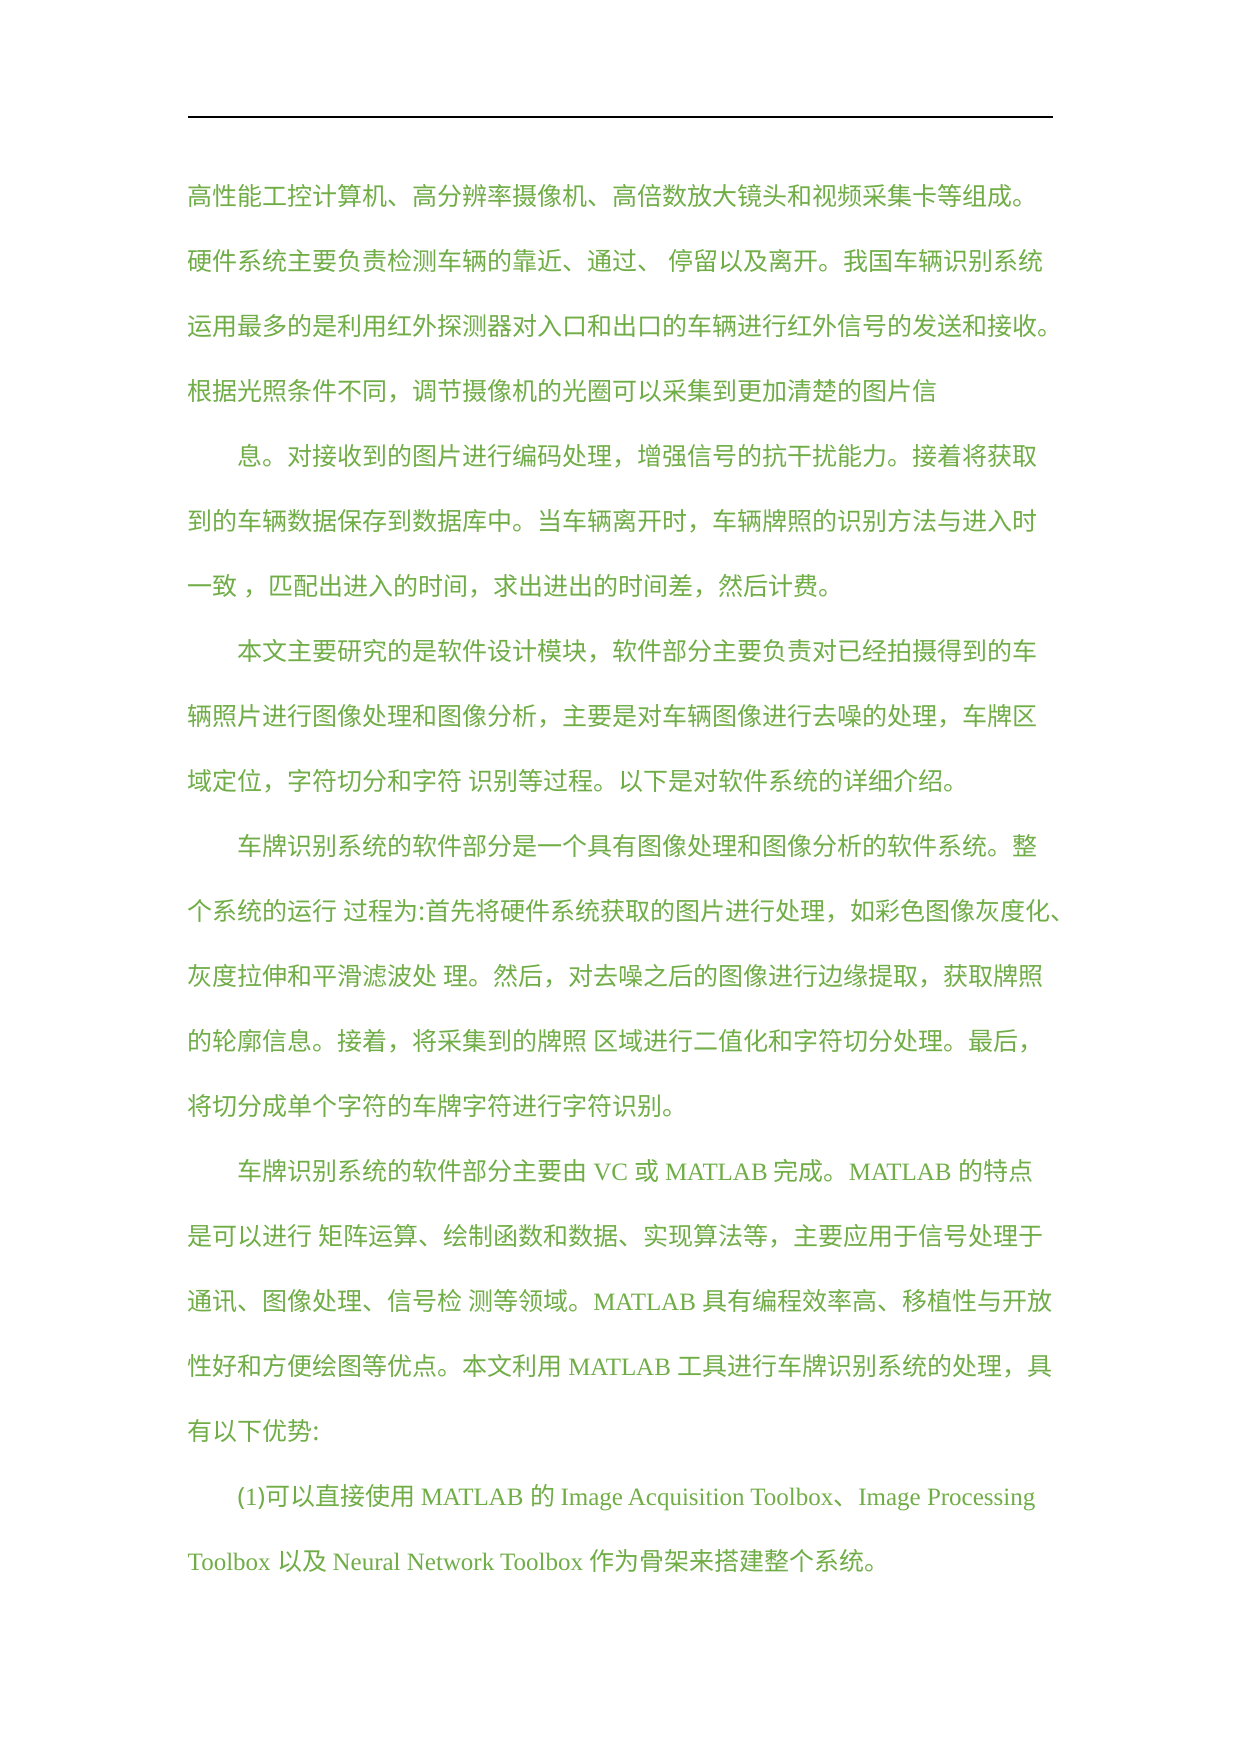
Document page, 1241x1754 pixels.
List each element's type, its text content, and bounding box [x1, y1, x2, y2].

text (1)可以直接使用 MATLAB 的 Image Acquisition Toolbox、Image Processing Toolbox 以及 Neural Network Toolbox 作为骨架来搭建整个系统。 [187, 1462, 1053, 1592]
text 本文主要研究的是软件设计模块，软件部分主要负责对已经拍摄得到的车辆照片进行图像处理和图像分析，主要是对车辆图像进行去噪的处理，车牌区域定位，字符切分和字符 识别等过程。以下是对软件系统的详细介绍。 [187, 617, 1053, 812]
text 车牌识别系统的软件部分主要由 VC 或 MATLAB 完成。MATLAB 的特点是可以进行 矩阵运算、绘制函数和数据、实现算法等，主要应用于信号处理于通讯、图像处理、信号检 测等领域。MATLAB 具有编程效率高、移植性与开放性好和方便绘图等优点。本文利用 MATLAB 工具进行车牌识别系统的处理，具有以下优势: [187, 1137, 1053, 1462]
text 车牌识别系统的软件部分是一个具有图像处理和图像分析的软件系统。整个系统的运行 过程为:首先将硬件系统获取的图片进行处理，如彩色图像灰度化、灰度拉伸和平滑滤波处 理。然后，对去噪之后的图像进行边缘提取，获取牌照的轮廓信息。接着，将采集到的牌照 区域进行二值化和字符切分处理。最后，将切分成单个字符的车牌字符进行字符识别。 [187, 812, 1053, 1137]
text 息。对接收到的图片进行编码处理，增强信号的抗干扰能力。接着将获取到的车辆数据保存到数据库中。当车辆离开时，车辆牌照的识别方法与进入时一致 ，匹配出进入的时间，求出进出的时间差，然后计费。 [187, 422, 1053, 617]
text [187, 162, 1053, 422]
